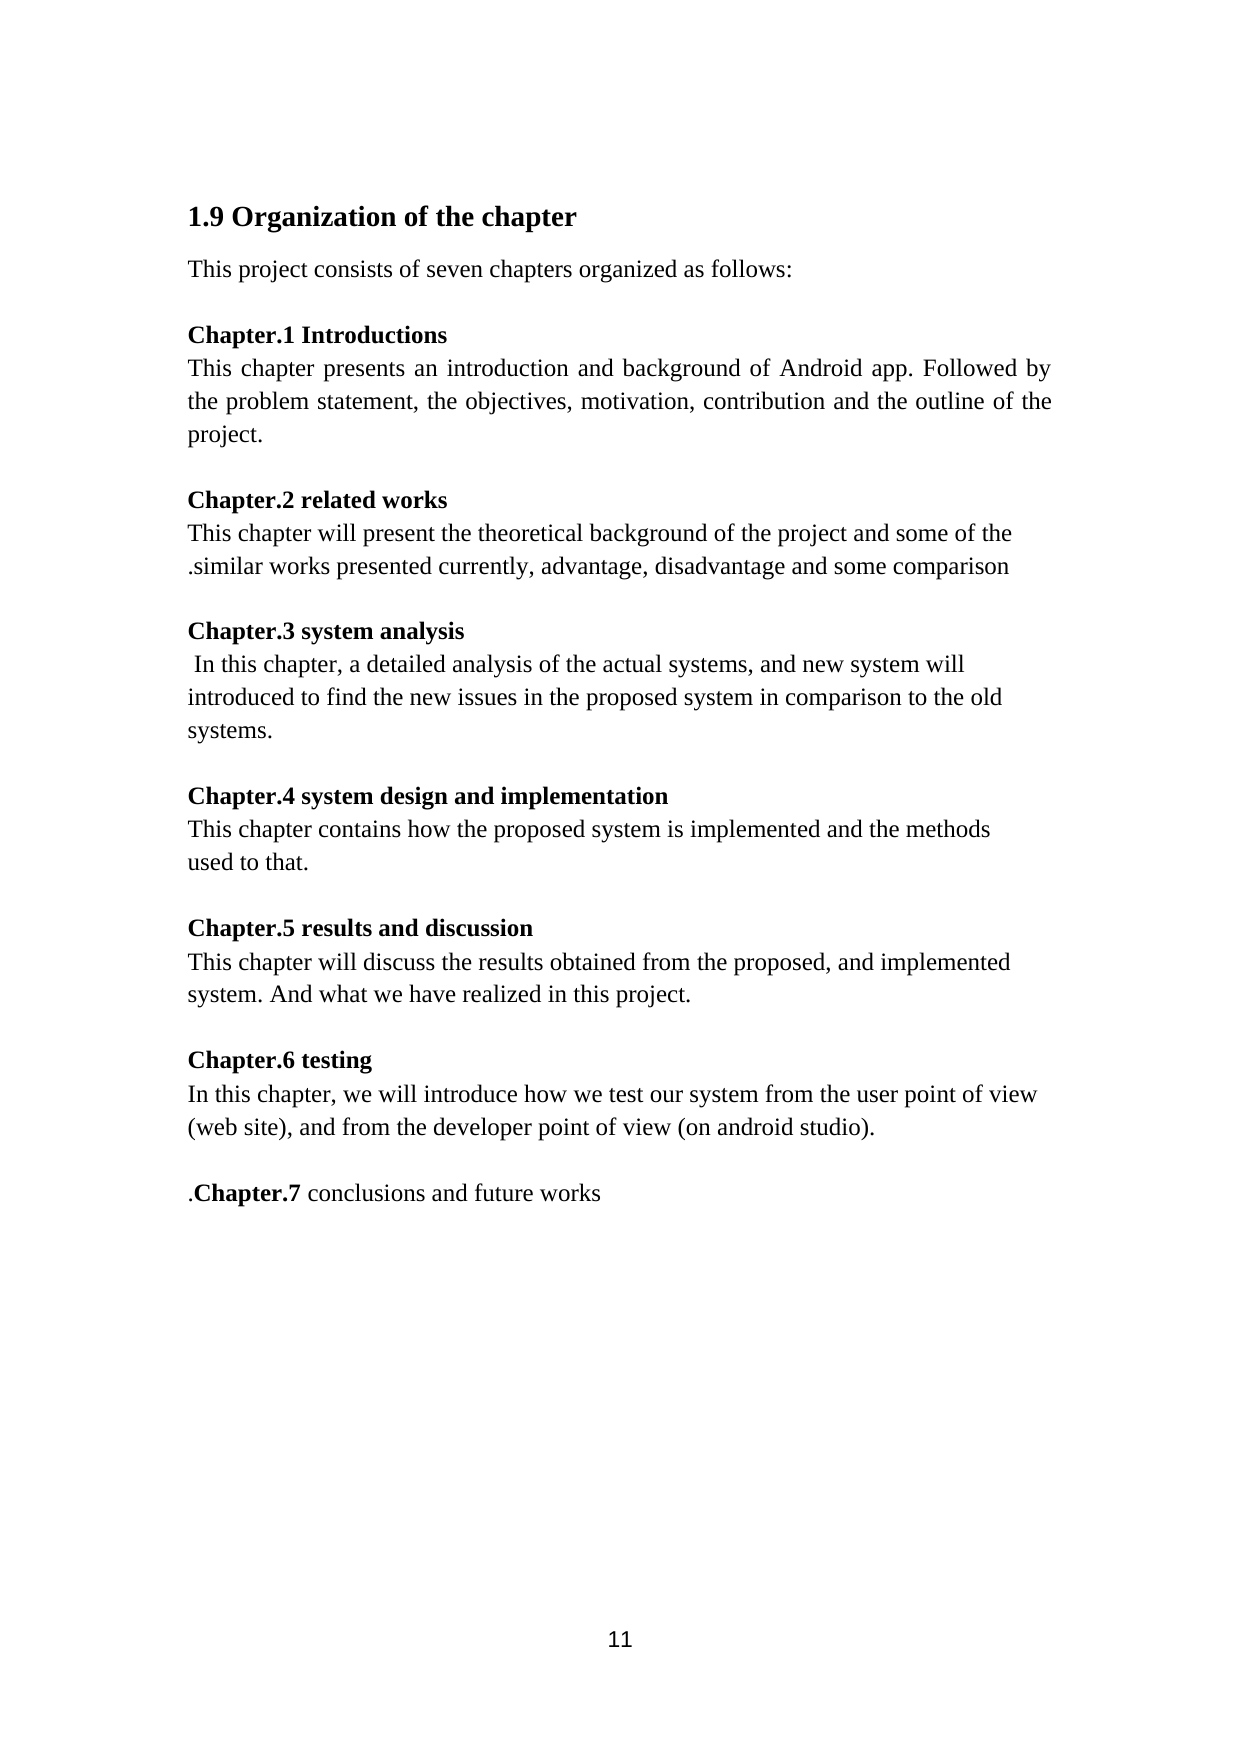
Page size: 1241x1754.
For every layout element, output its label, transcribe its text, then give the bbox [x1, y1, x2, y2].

text This chapter contains how the proposed system is implemented and the methods used to that. [187, 814, 1034, 876]
text In this chapter, a detailed analysis of the actual systems, and new system will introduced to find the new issues in the proposed system in comparison to the old systems. [187, 649, 1034, 744]
text In this chapter, we will introduce how we test our system from the user point of view (web site), and from the developer point of view (on android studio). [187, 1079, 1043, 1140]
text This chapter presents an introduction and background of Android app. Followed by the problem statement, the objectives, motivation, contribution and the outline of the project. [187, 353, 1053, 448]
text Chapter.2 related works [187, 485, 1053, 514]
text Chapter.7 conclusions and future works. [187, 1178, 1053, 1206]
text 1.9 Organization of the chapter [187, 199, 1053, 233]
text Chapter.6 testing [187, 1046, 1043, 1074]
text Chapter.5 results and discussion [187, 913, 1043, 942]
text Chapter.4 system design and implementation [187, 781, 1034, 810]
text This project consists of seven chapters organized as follows: [187, 254, 1053, 283]
text This chapter will discuss the results obtained from the proposed, and implemented system. And what we have realized in this project. [187, 947, 1043, 1008]
text Chapter.1 Introductions [187, 320, 1053, 349]
text This chapter will present the theoretical background of the project and some of the similar works presented currently, advantage, disadvantage and some comparison. [187, 518, 1053, 580]
text Chapter.3 system analysis [187, 616, 1034, 645]
